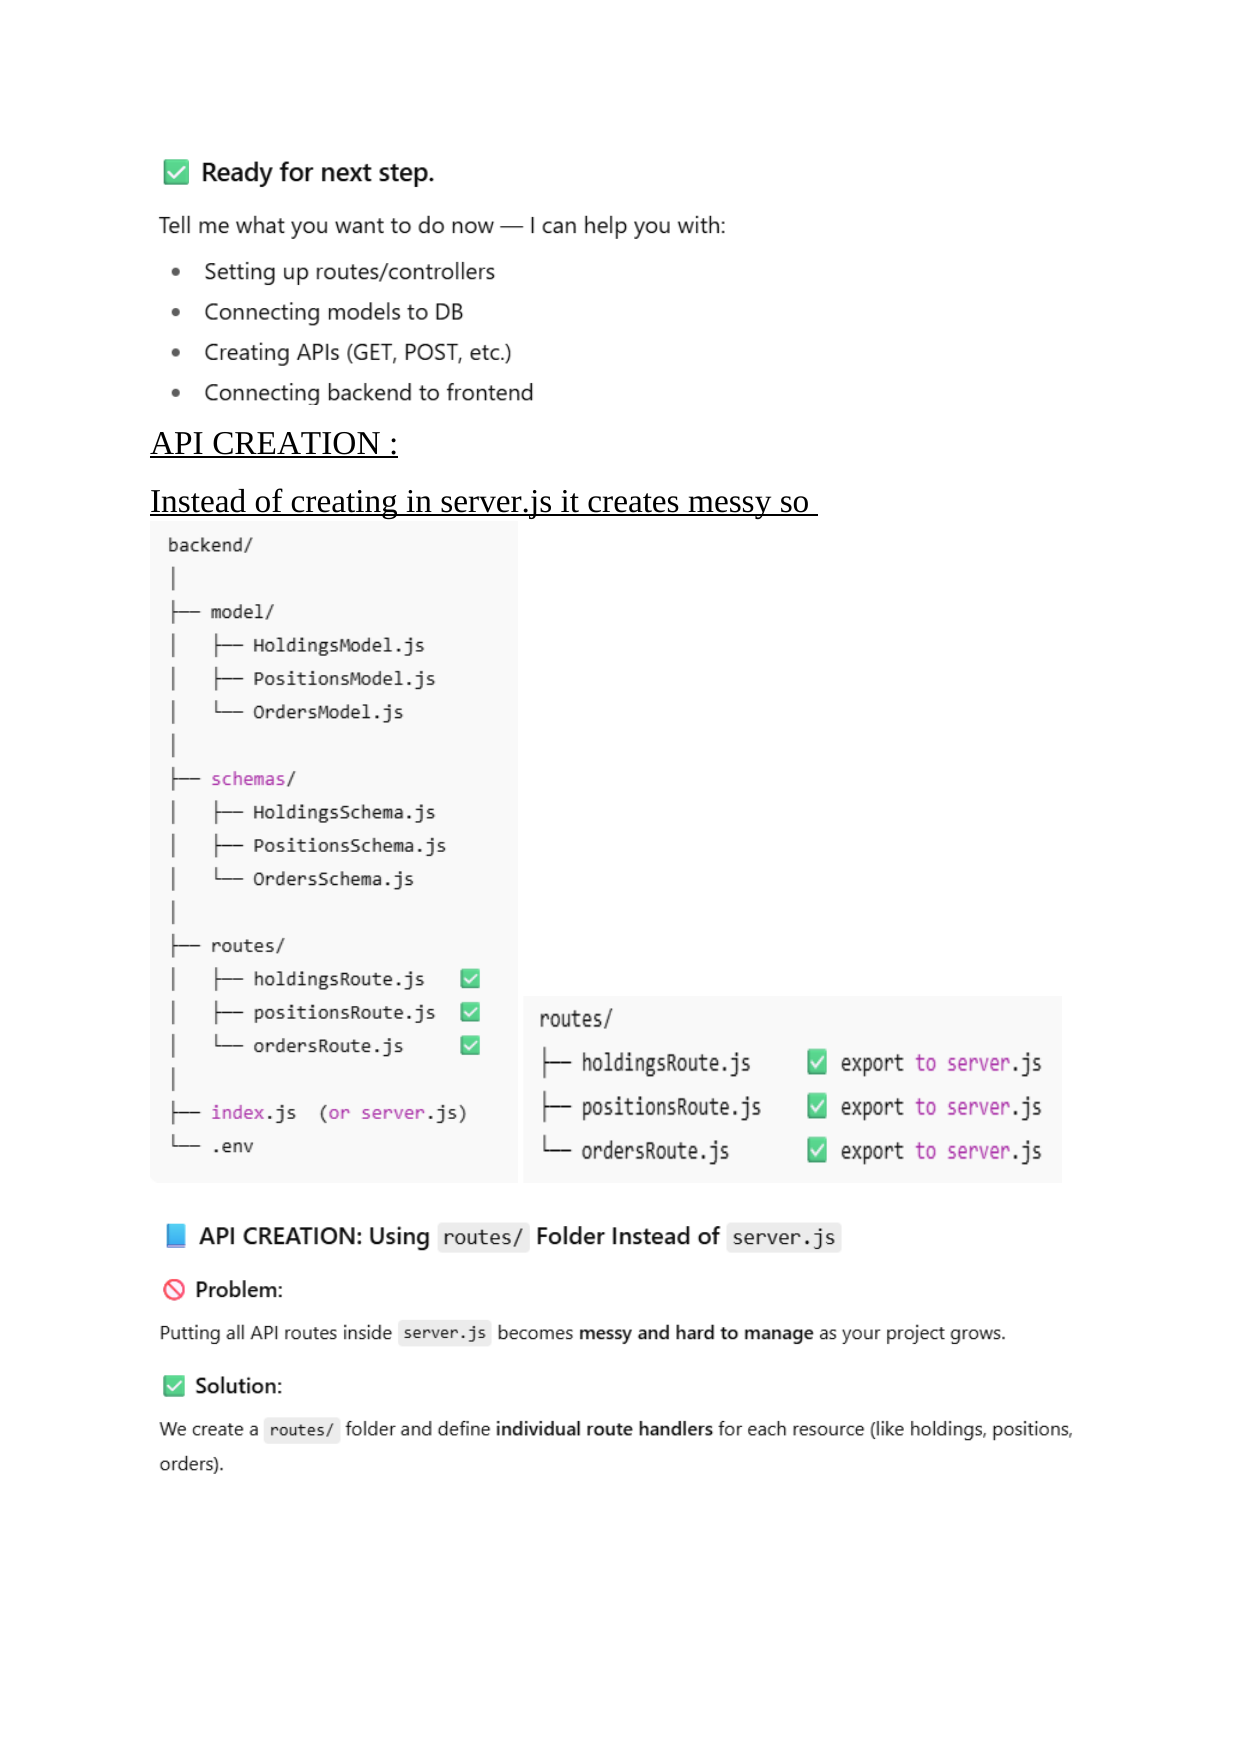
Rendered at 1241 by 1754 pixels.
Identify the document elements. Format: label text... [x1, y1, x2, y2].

picture [150, 1207, 1091, 1486]
picture [150, 521, 518, 1183]
text API CREATION : [150, 423, 1090, 461]
picture [523, 996, 1062, 1183]
picture [150, 150, 725, 405]
